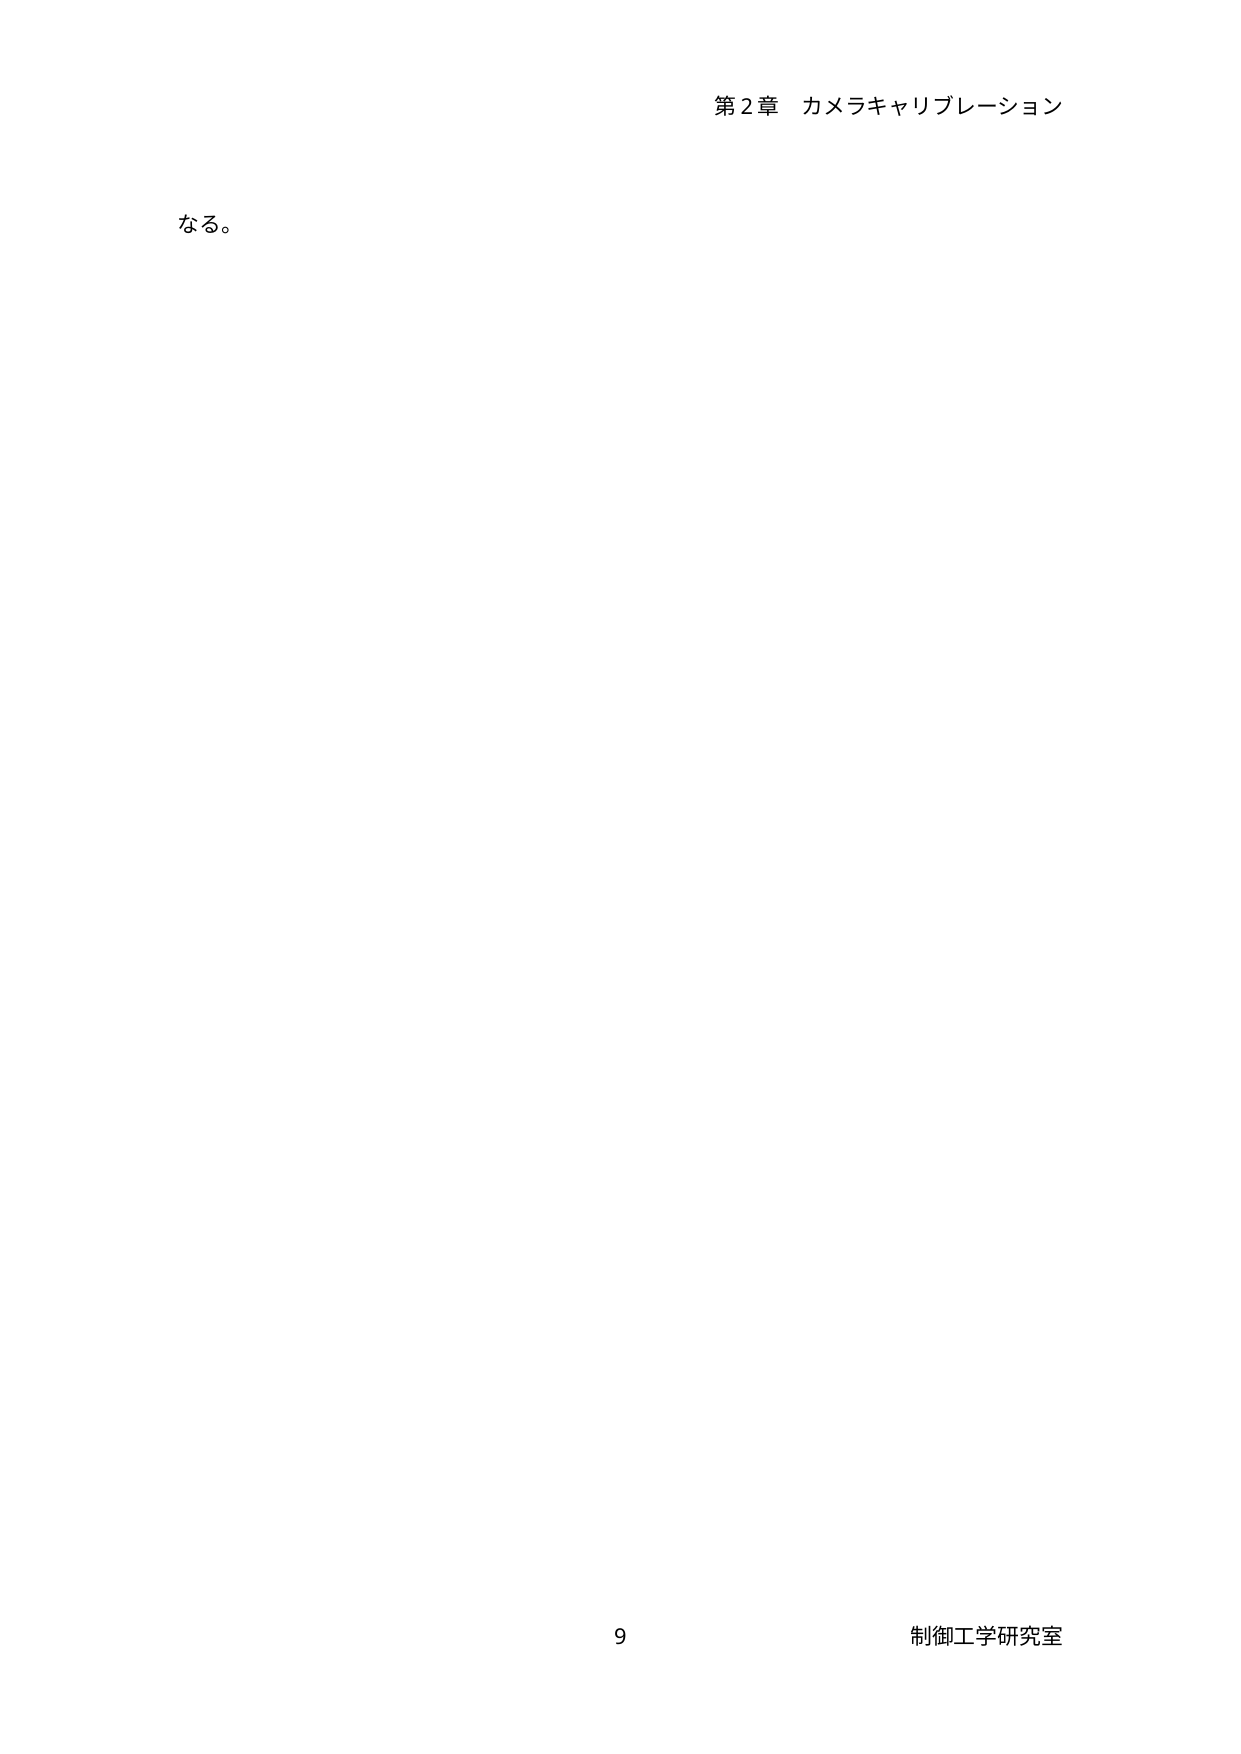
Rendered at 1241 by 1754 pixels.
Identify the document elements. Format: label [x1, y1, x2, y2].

text [177, 207, 1063, 238]
